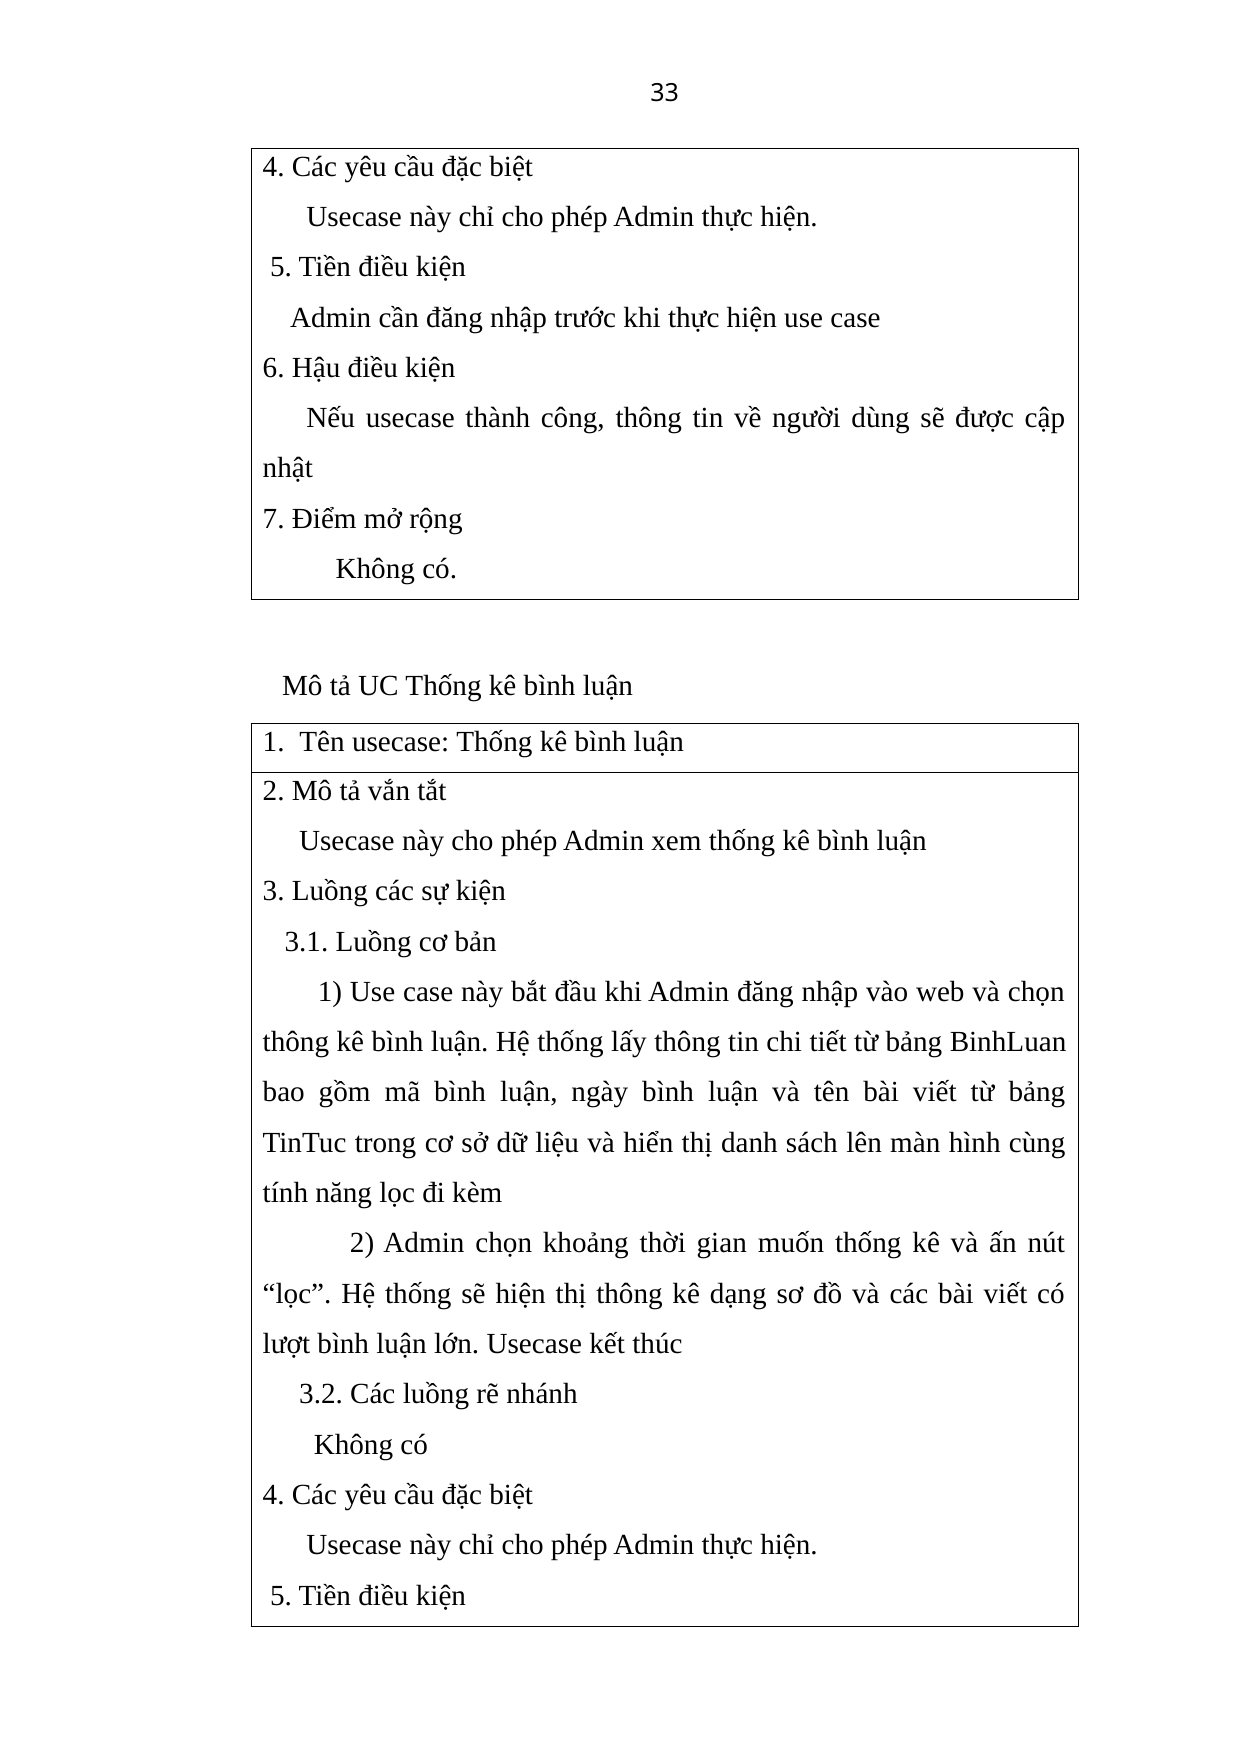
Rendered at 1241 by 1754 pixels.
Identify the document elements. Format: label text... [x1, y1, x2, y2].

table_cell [252, 773, 1078, 1626]
table_header 1. Tên usecase: Thống kê bình luận [252, 724, 1078, 772]
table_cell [252, 149, 1078, 599]
text Mô tả UC Thống kê bình luận [207, 668, 1122, 701]
